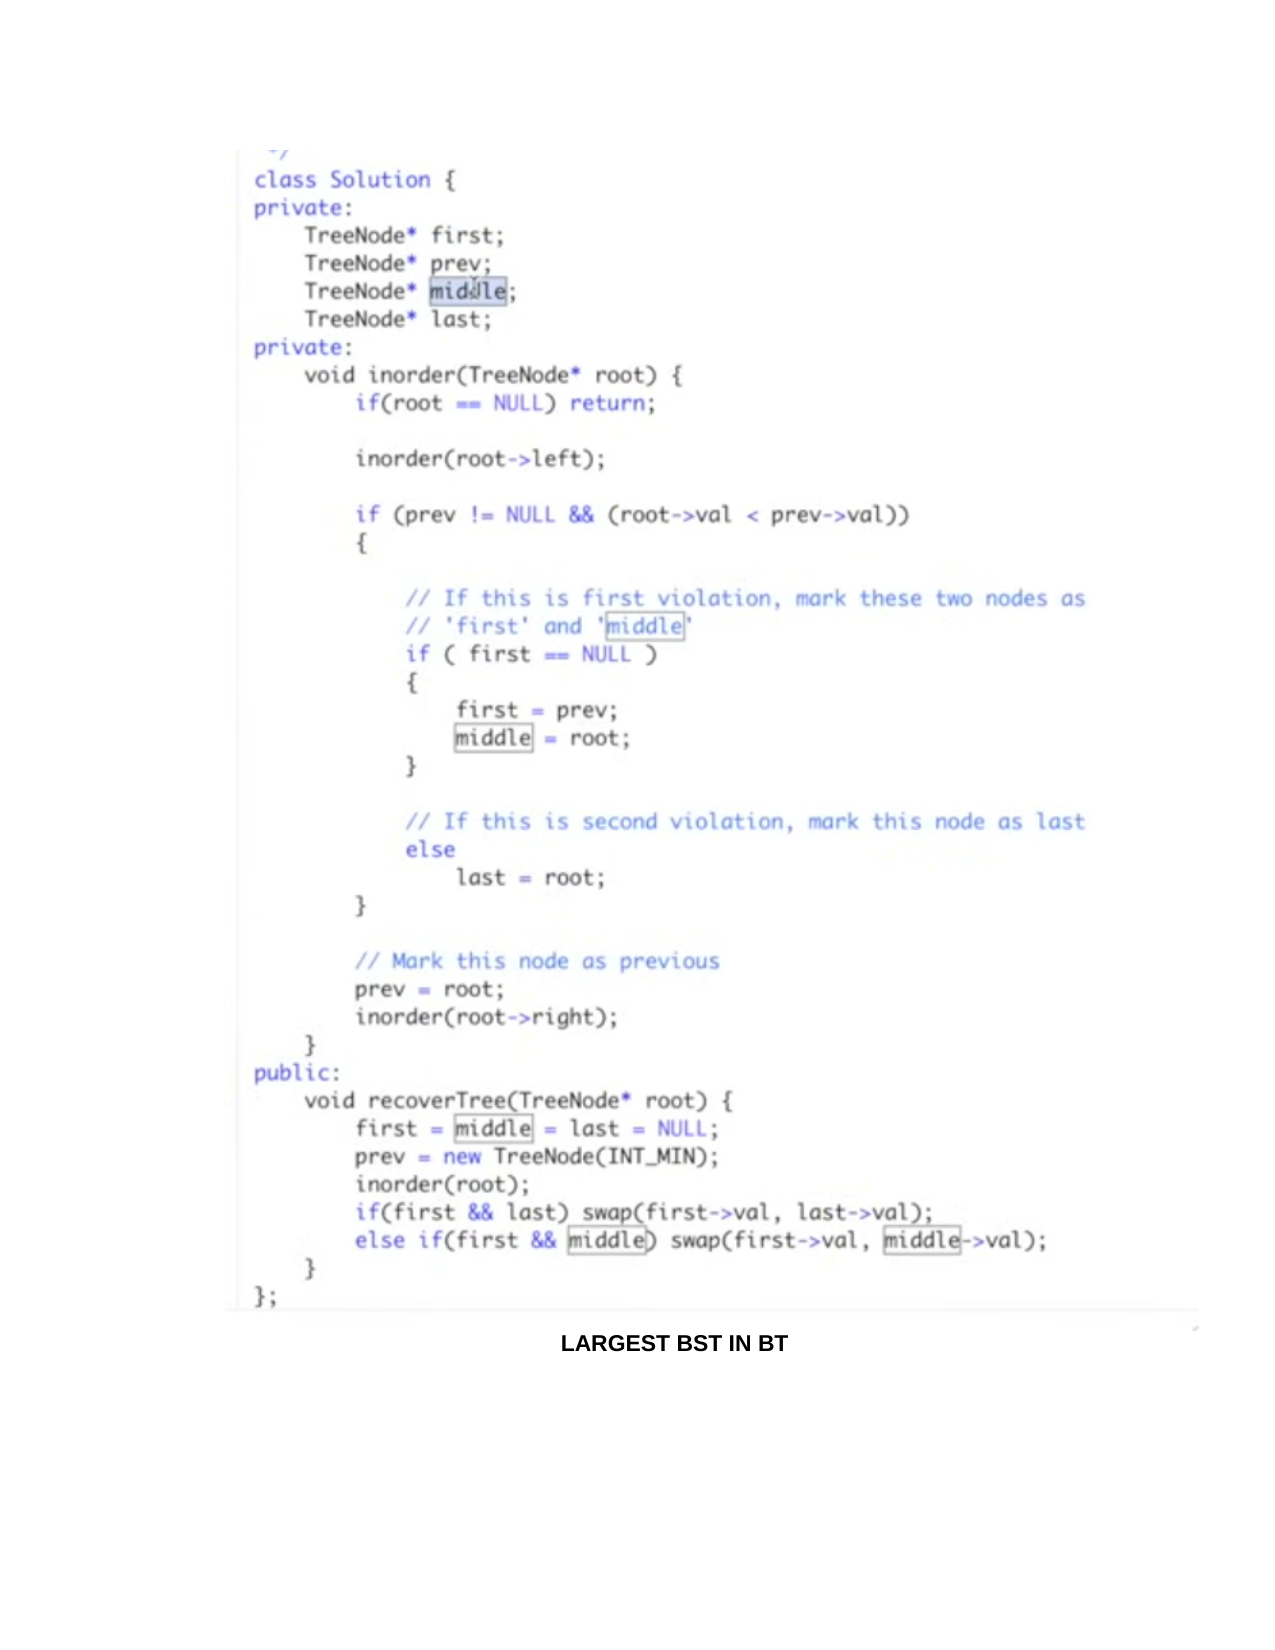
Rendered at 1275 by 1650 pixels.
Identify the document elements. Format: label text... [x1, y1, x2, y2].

picture [223, 150, 1199, 1331]
text LARGEST BST IN BT [224, 1331, 1125, 1357]
